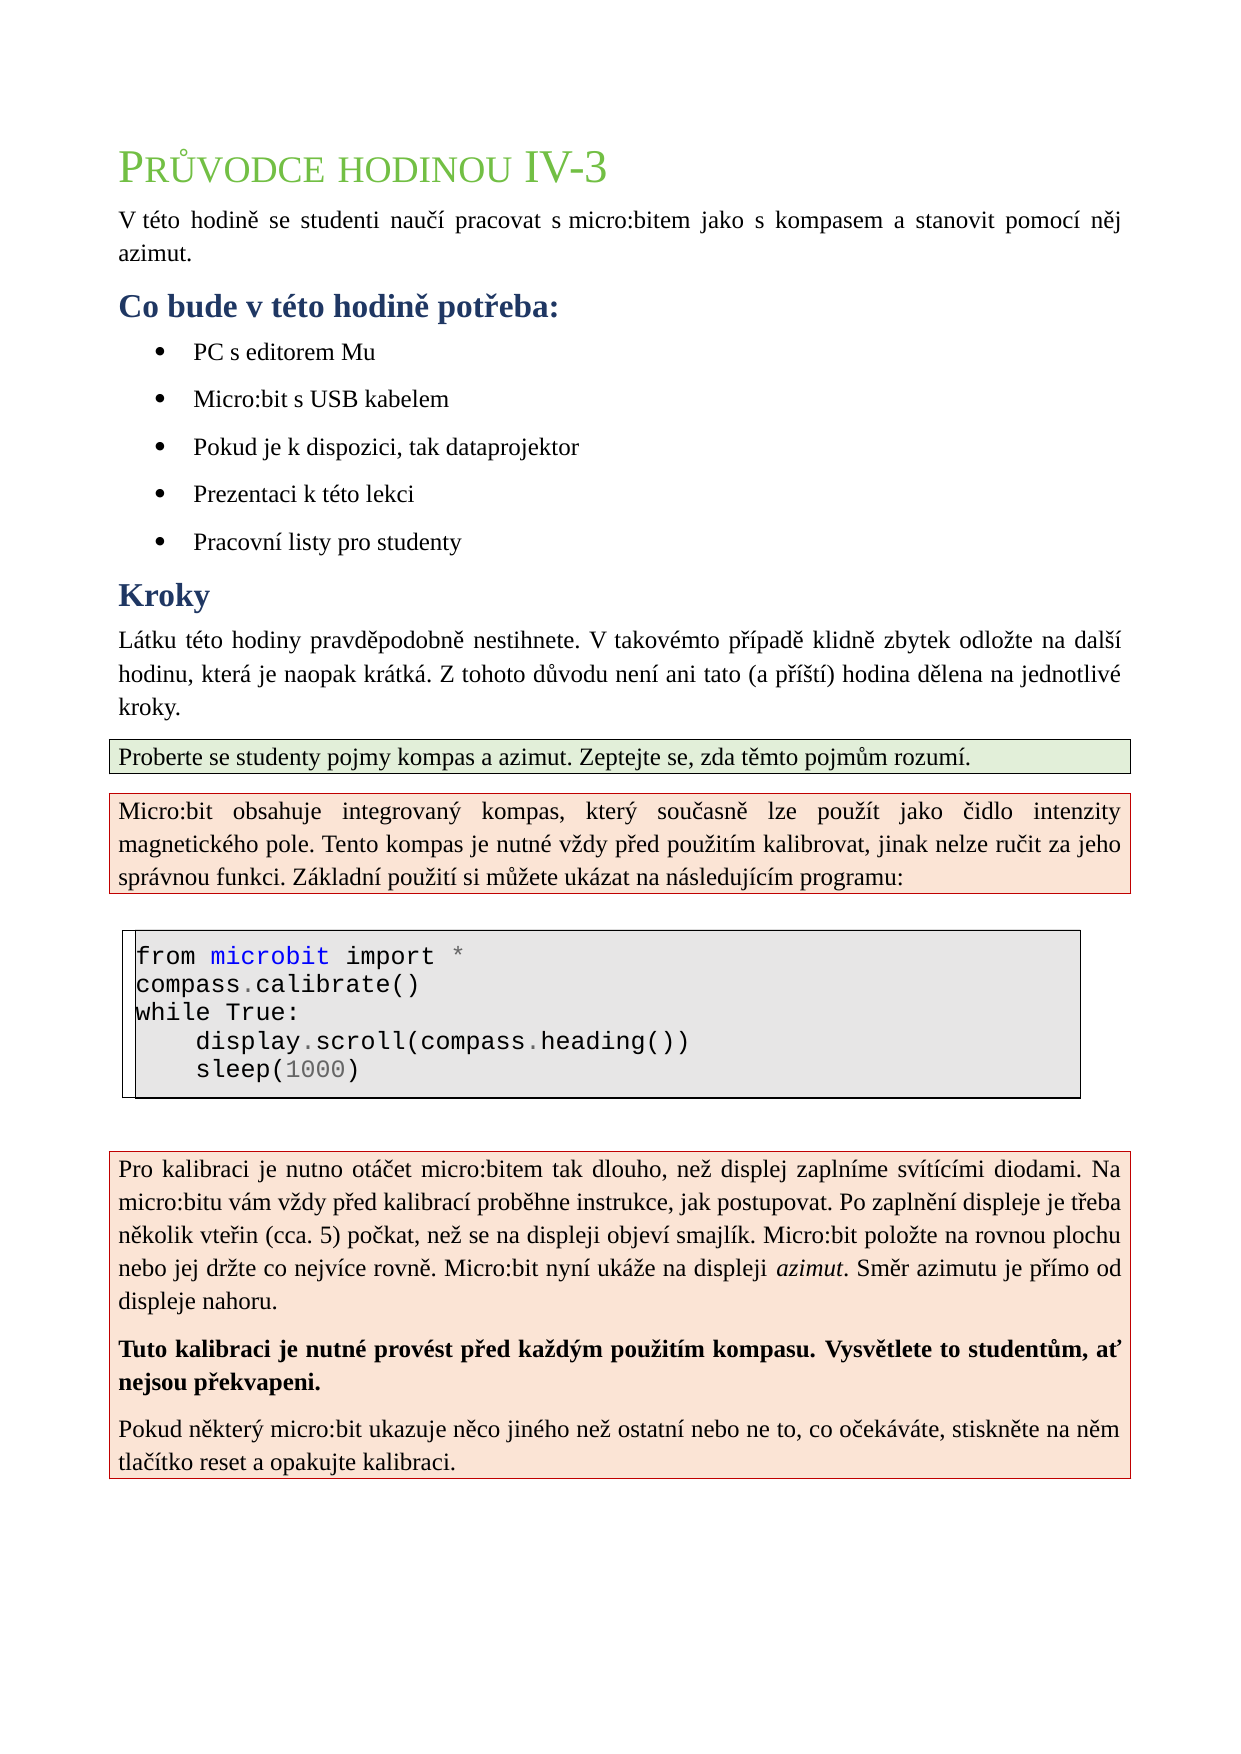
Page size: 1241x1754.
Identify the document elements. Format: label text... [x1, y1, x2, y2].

text Pokud některý micro:bit ukazuje něco jiného než ostatní nebo ne to, co očekáváte, stiskněte na něm tlačítko reset a opakujte kalibraci. [110, 1411, 1130, 1478]
list PC s editorem Mu [156, 337, 1122, 366]
text Proberte se studenty pojmy kompas a azimut. Zeptejte se, zda těmto pojmům rozumí. [110, 740, 1130, 773]
subtitle Kroky [118, 575, 1122, 613]
list Prezentaci k této lekci [156, 479, 1122, 508]
text Látku této hodiny pravděpodobně nestihnete. V takovémto případě klidně zbytek odložte na další hodinu, která je naopak krátká. Z tohoto důvodu není ani tato (a příští) hodina dělena na jednotlivé kroky. [118, 626, 1122, 720]
list Pracovní listy pro studenty [156, 527, 1122, 556]
text V této hodině se studenti naučí pracovat s micro:bitem jako s kompasem a stanovit pomocí něj azimut. [118, 205, 1122, 267]
list Micro:bit s USB kabelem [156, 384, 1122, 413]
list Pokud je k dispozici, tak dataprojektor [156, 432, 1122, 461]
subtitle Co bude v této hodině potřeba: [118, 286, 1122, 324]
text Tuto kalibraci je nutné provést před každým použitím kompasu. Vysvětlete to studentům, ať nejsou překvapeni. [110, 1331, 1130, 1396]
text Pro kalibraci je nutno otáčet micro:bitem tak dlouho, než displej zaplníme svítícími diodami. Na micro:bitu vám vždy před kalibrací proběhne instrukce, jak postupovat. Po zaplnění displeje je třeba několik vteřin (cca. 5) počkat, než se na displeji objeví smajlík. Micro:bit položte na rovnou plochu nebo jej držte co nejvíce rovně. Micro:bit nyní ukáže na displeji azimut. Směr azimutu je přímo od displeje nahoru. [110, 1152, 1130, 1315]
text Micro:bit obsahuje integrovaný kompas, který současně lze použít jako čidlo intenzity magnetického pole. Tento kompas je nutné vždy před použitím kalibrovat, jinak nelze ručit za jeho správnou funkci. Základní použití si můžete ukázat na následujícím programu: [110, 794, 1130, 893]
subtitle Průvodce hodinou IV-3 [118, 139, 1122, 193]
